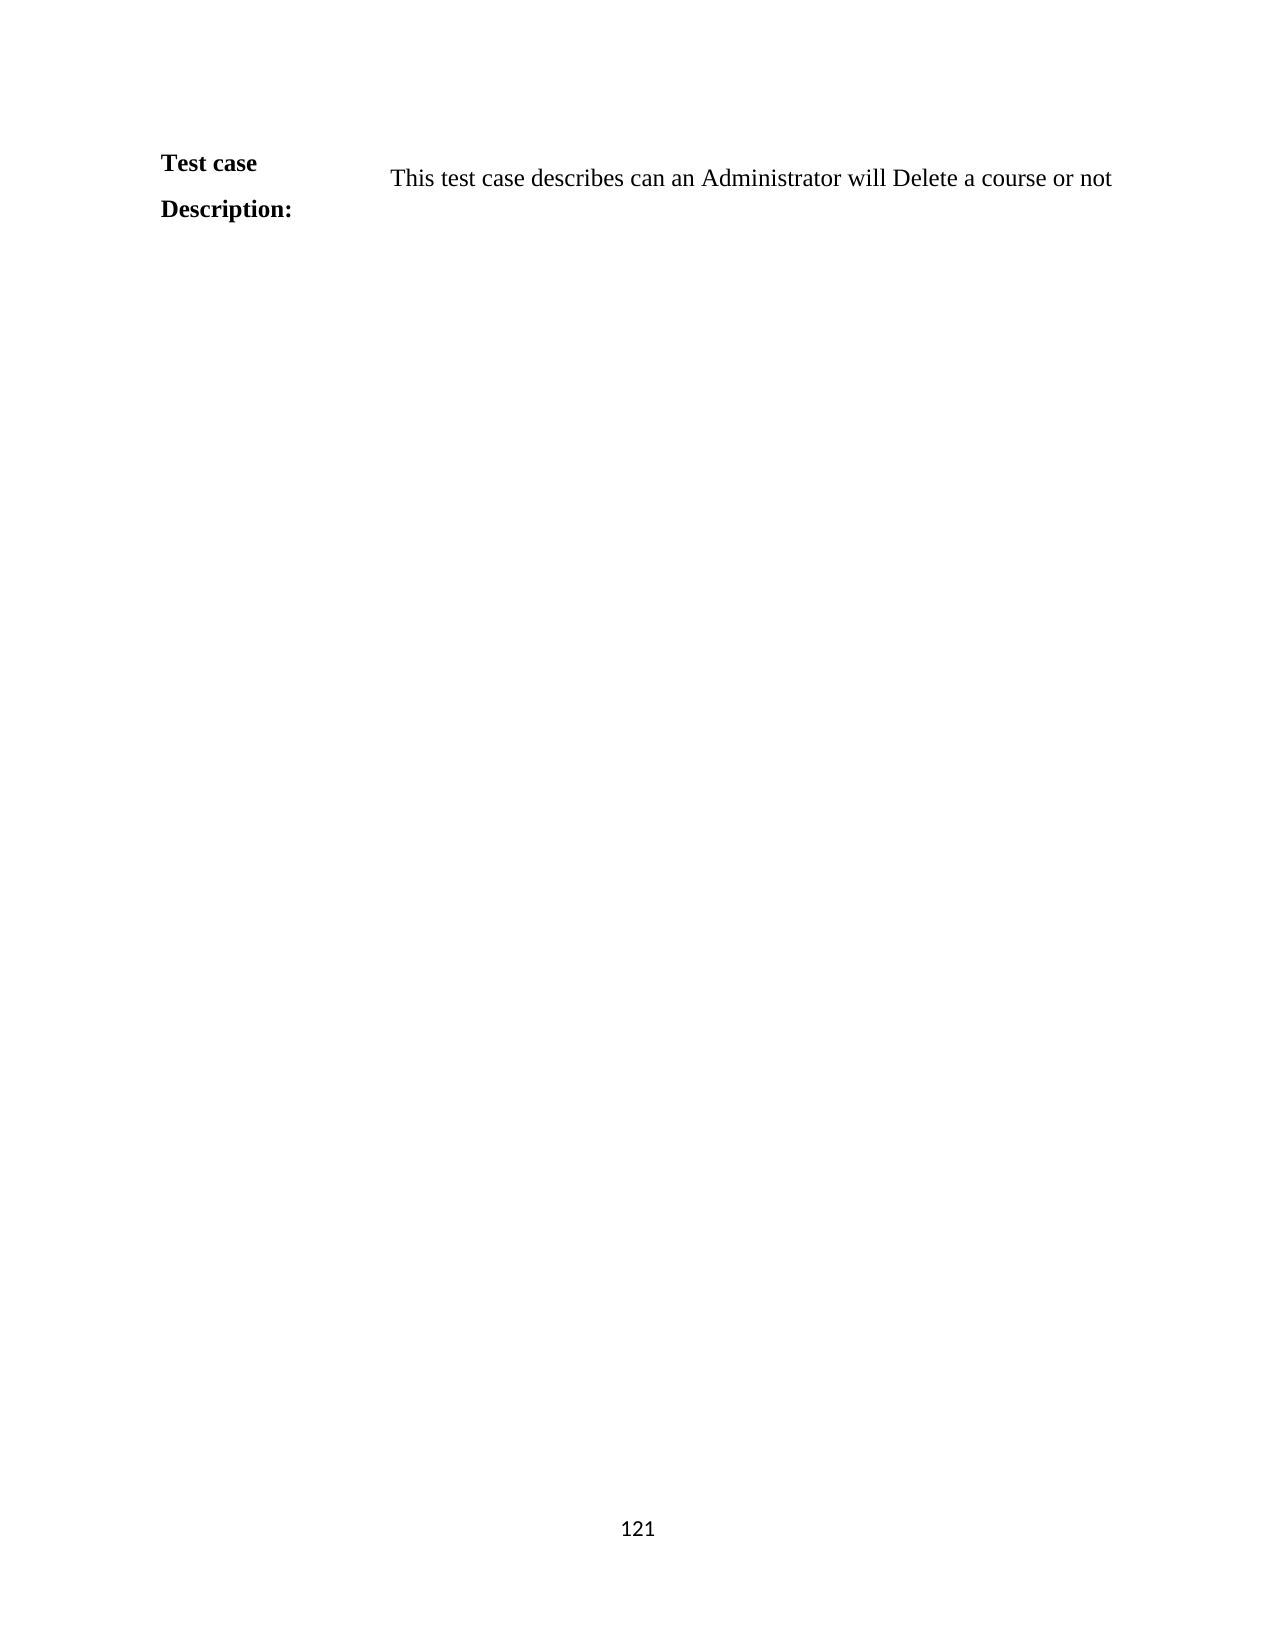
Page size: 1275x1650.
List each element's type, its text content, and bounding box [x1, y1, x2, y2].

text Description: [161, 194, 1130, 223]
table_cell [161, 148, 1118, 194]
